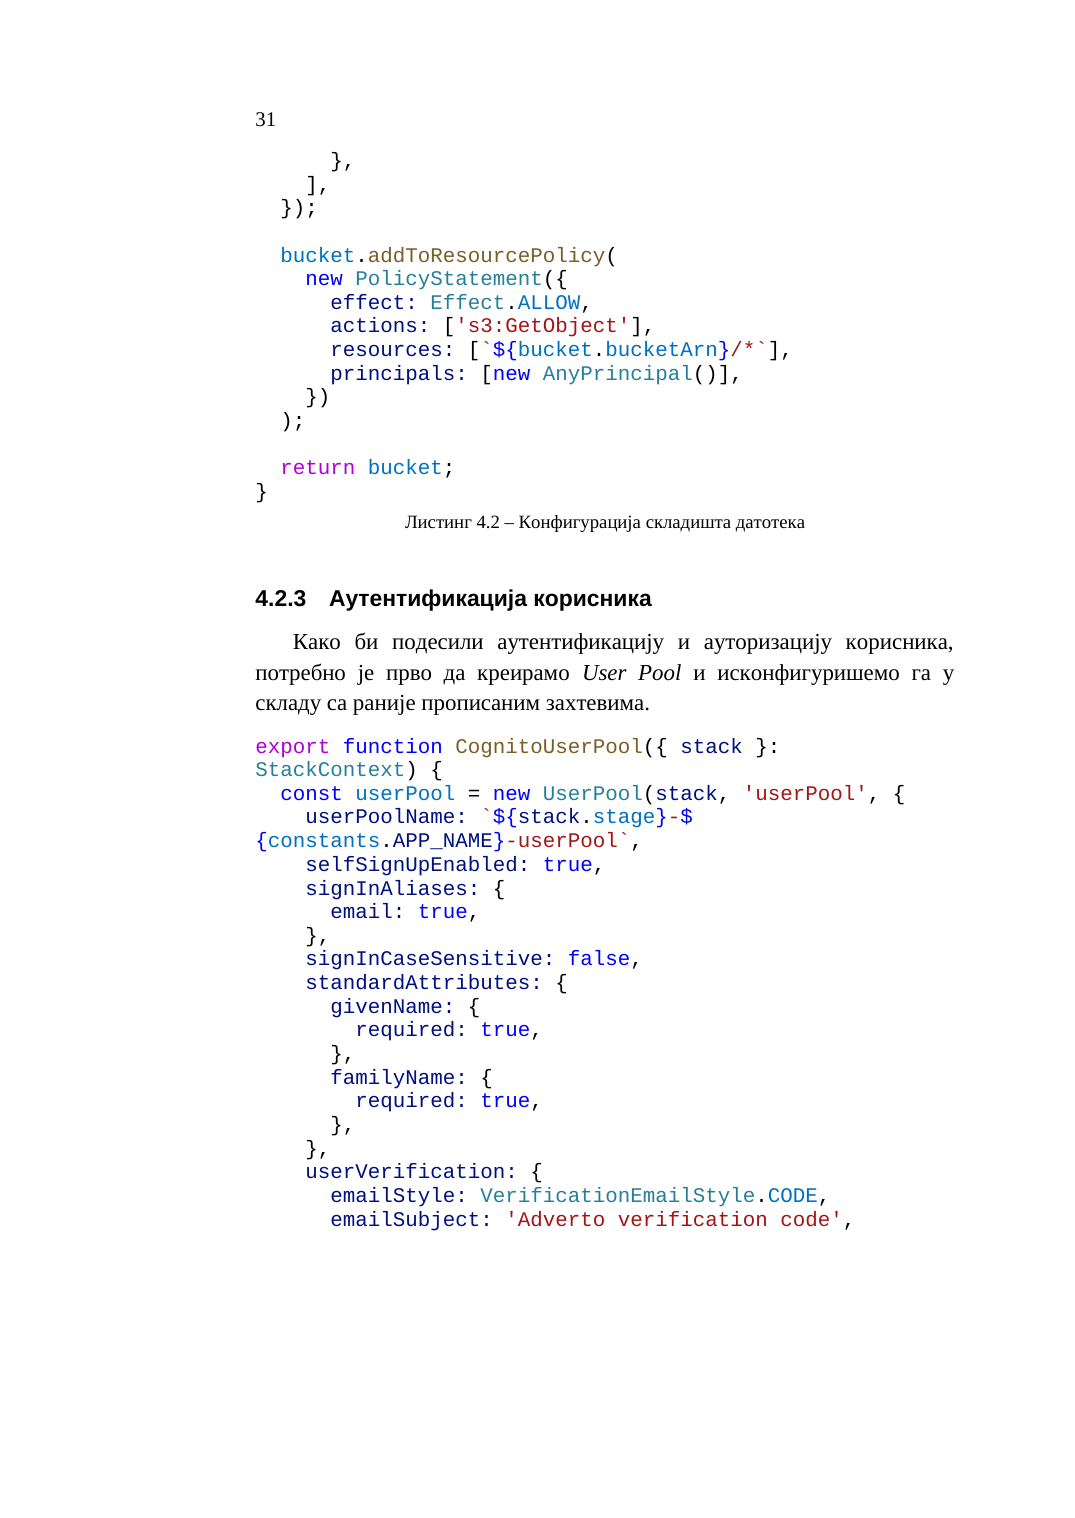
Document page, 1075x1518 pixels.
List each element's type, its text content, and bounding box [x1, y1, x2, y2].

text }, [255, 1043, 955, 1067]
text signInAliases: { [255, 877, 955, 901]
text email: true, [255, 901, 955, 925]
text return bucket; [255, 457, 955, 481]
text Листинг 4.2 – Конфигурација складишта датотека [255, 511, 955, 532]
text ], [255, 174, 955, 197]
text bucket.addToResourcePolicy( [255, 244, 955, 268]
text }, [255, 1114, 955, 1138]
text familyName: { [255, 1067, 955, 1090]
text emailStyle: VerificationEmailStyle.CODE, [255, 1185, 955, 1208]
text } [255, 481, 955, 505]
text givenName: { [255, 996, 955, 1019]
text export function CognitoUserPool({ stack }: StackContext) { [255, 736, 955, 783]
text }, [255, 1138, 955, 1161]
text }); [255, 197, 955, 221]
text required: true, [255, 1090, 955, 1114]
text standardAttributes: { [255, 972, 955, 996]
text required: true, [255, 1019, 955, 1043]
text principals: [new AnyPrincipal()], [255, 363, 955, 386]
text }, [255, 150, 955, 174]
text new PolicyStatement({ [255, 268, 955, 292]
text const userPool = new UserPool(stack, 'userPool', { [255, 783, 955, 807]
text userPoolName: `${stack.stage}-${constants.APP_NAME}-userPool`, [255, 807, 955, 854]
text effect: Effect.ALLOW, [255, 292, 955, 316]
text userVerification: { [255, 1161, 955, 1185]
text ); [255, 410, 955, 434]
text Како би подесили аутентификацију и ауторизацију корисника, потребно је прво да креирамо User Pool и исконфигуришемо га у складу са раније прописаним захтевима. [255, 628, 955, 715]
text }, [255, 925, 955, 948]
text resources: [`${bucket.bucketArn}/*`], [255, 339, 955, 363]
text selfSignUpEnabled: true, [255, 854, 955, 877]
text emailSubject: 'Adverto verification code', [255, 1208, 955, 1232]
text actions: ['s3:GetObject'], [255, 316, 955, 339]
text signInCaseSensitive: false, [255, 948, 955, 972]
subtitle Аутентификација корисника [255, 585, 955, 612]
text }) [255, 386, 955, 410]
